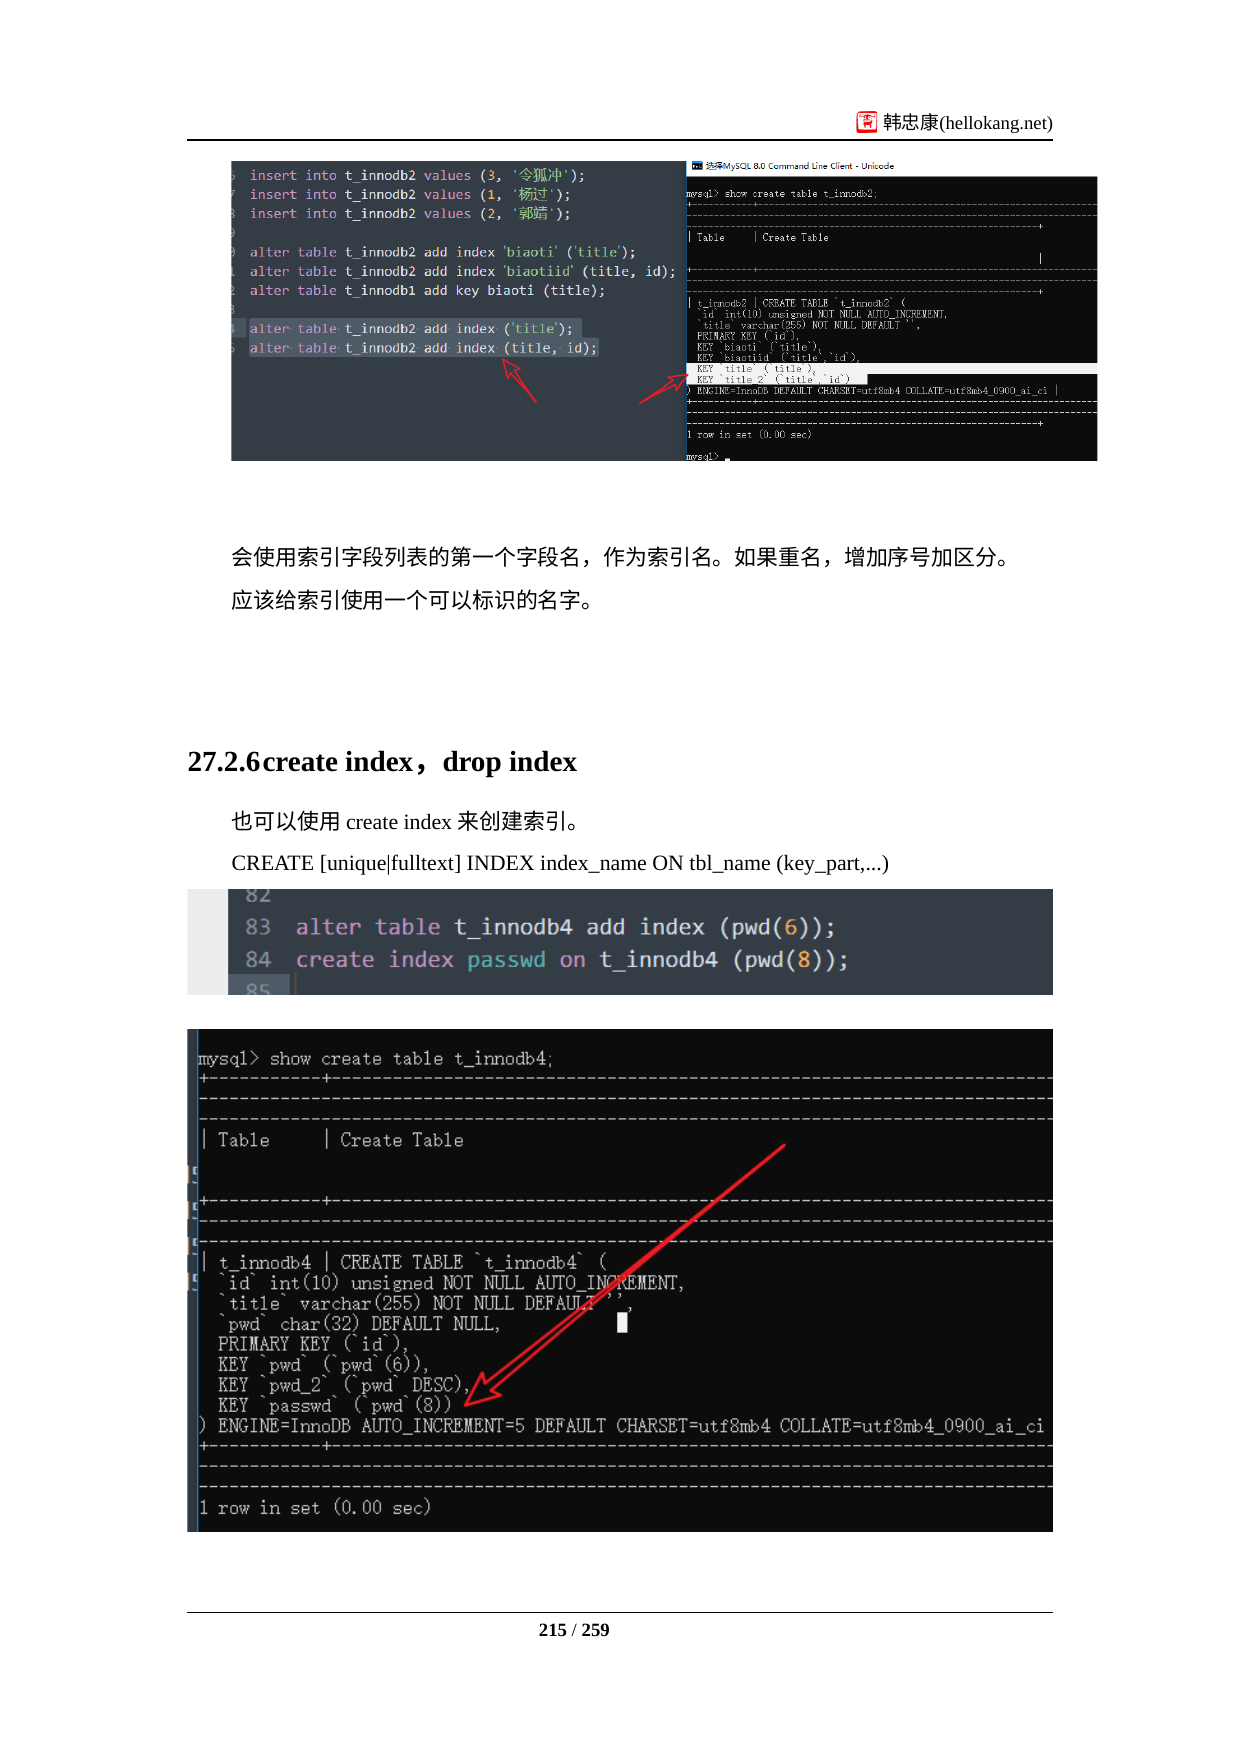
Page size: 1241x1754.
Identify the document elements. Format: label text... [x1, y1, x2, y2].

text 应该给索引使用一个可以标识的名字。 [187, 582, 1053, 615]
subtitle create index，drop index [187, 726, 1053, 791]
picture [231, 161, 1098, 461]
picture [187, 1029, 1053, 1532]
text CREATE [unique|fulltext] INDEX index_name ON tbl_name (key_part,...) [187, 846, 1053, 879]
text 也可以使用 create index 来创建索引。 [187, 803, 1053, 836]
picture [187, 889, 1053, 995]
text 会使用索引字段列表的第一个字段名，作为索引名。如果重名，增加序号加区分。 [187, 539, 1053, 572]
picture [856, 111, 878, 133]
